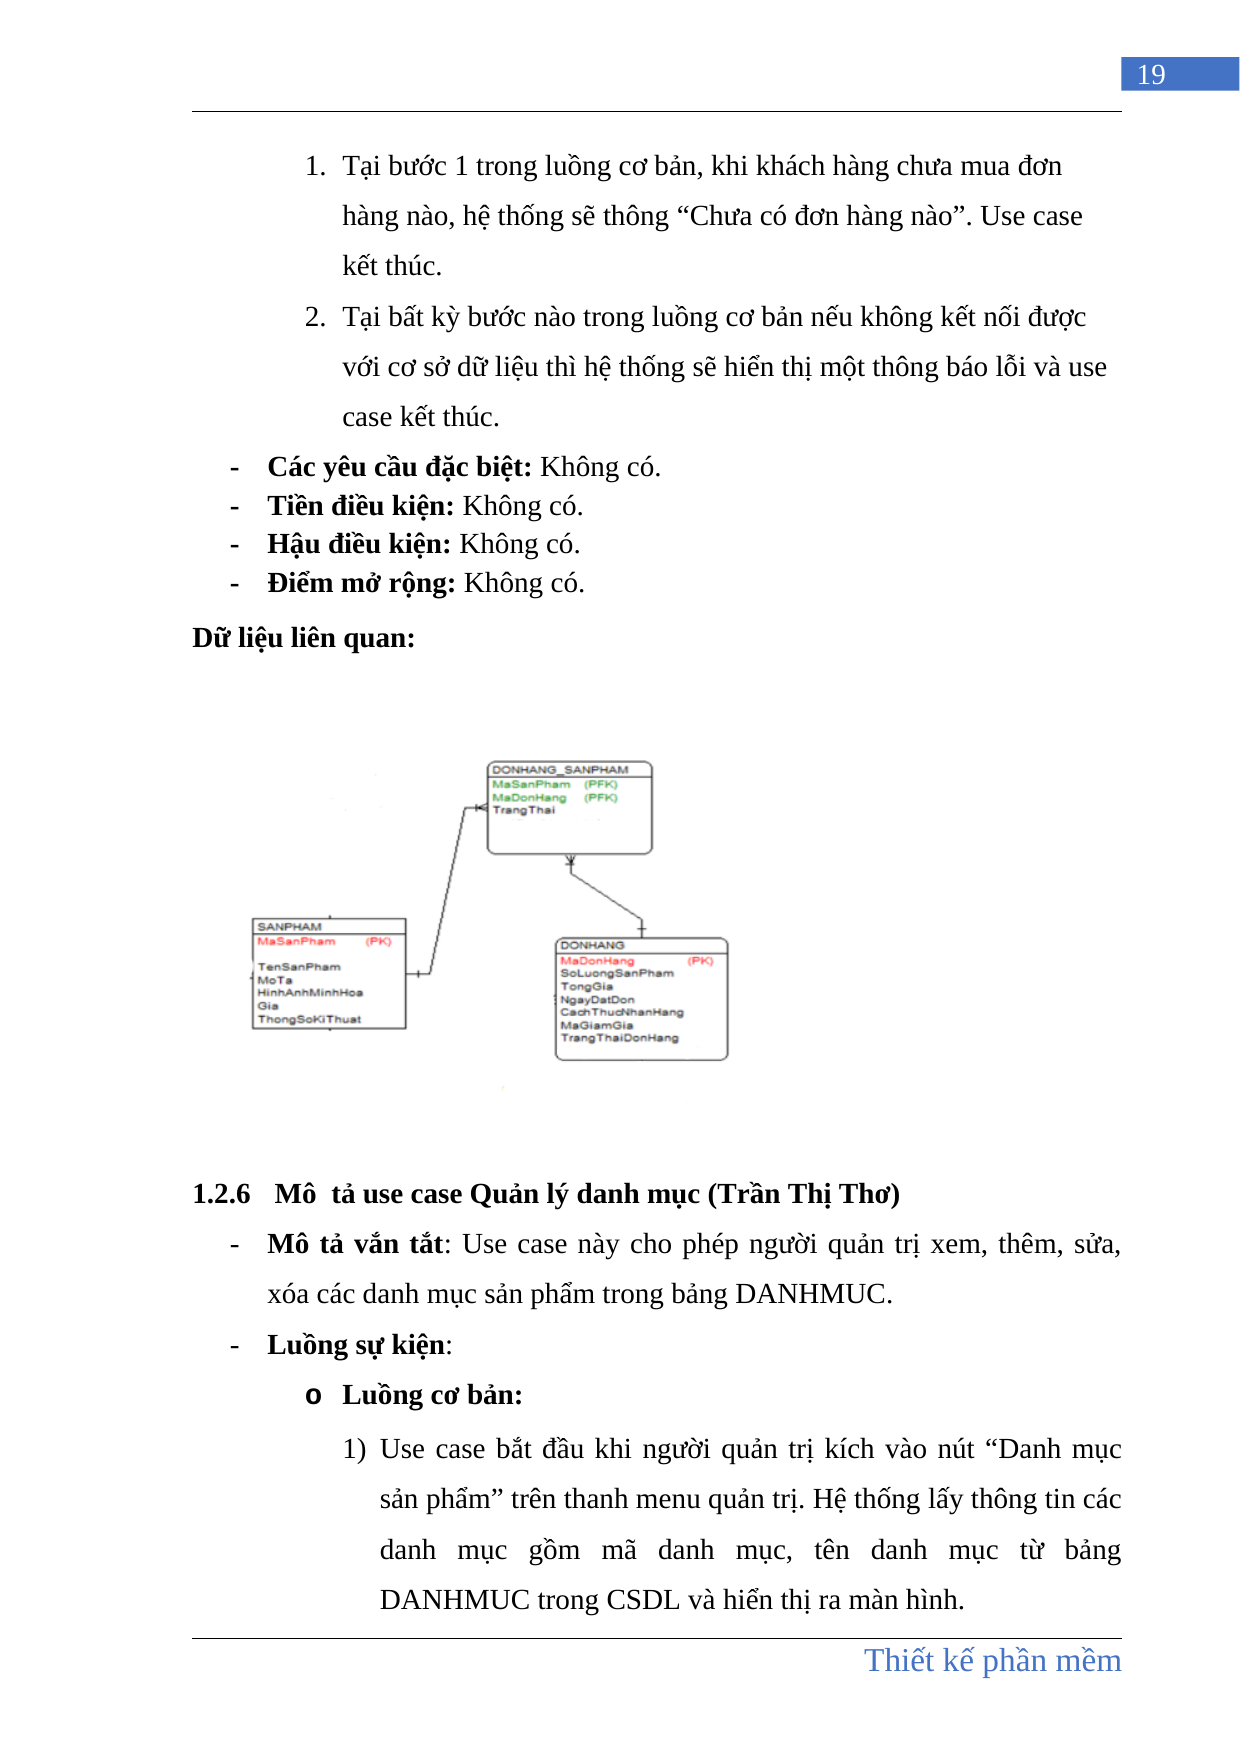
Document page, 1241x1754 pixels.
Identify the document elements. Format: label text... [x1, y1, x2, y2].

list Hậu điều kiện: Không có. [229, 527, 1122, 560]
list Tại bất kỳ bước nào trong luồng cơ bản nếu không kết nối được với cơ sở dữ liệu thì hệ thống sẽ hiển thị một thông báo lỗi và use case kết thúc. [304, 299, 1122, 433]
text Dữ liệu liên quan: [192, 620, 1122, 654]
list Luồng sự kiện: [229, 1327, 1122, 1360]
list Tại bước 1 trong luồng cơ bản, khi khách hàng chưa mua đơn hàng nào, hệ thống sẽ thông “Chưa có đơn hàng nào”. Use case kết thúc. [304, 148, 1122, 282]
list Tiền điều kiện: Không có. [229, 488, 1122, 522]
list Điểm mở rộng: Không có. [229, 565, 1122, 599]
list Mô tả use case Quản lý danh mục (Trần Thị Thơ) [192, 1176, 1122, 1209]
list Use case bắt đầu khi người quản trị kích vào nút “Danh mục sản phẩm” trên thanh menu quản trị. Hệ thống lấy thông tin các danh mục gồm mã danh mục, tên danh mục từ bảng DANHMUC trong CSDL và hiển thị ra màn hình. [342, 1431, 1122, 1616]
list Mô tả vắn tắt: Use case này cho phép người quản trị xem, thêm, sửa, xóa các danh mục sản phẩm trong bảng DANHMUC. [229, 1226, 1122, 1310]
list Luồng cơ bản: [304, 1377, 1122, 1413]
picture [192, 714, 889, 1155]
list Các yêu cầu đặc biệt: Không có. [229, 449, 1122, 483]
